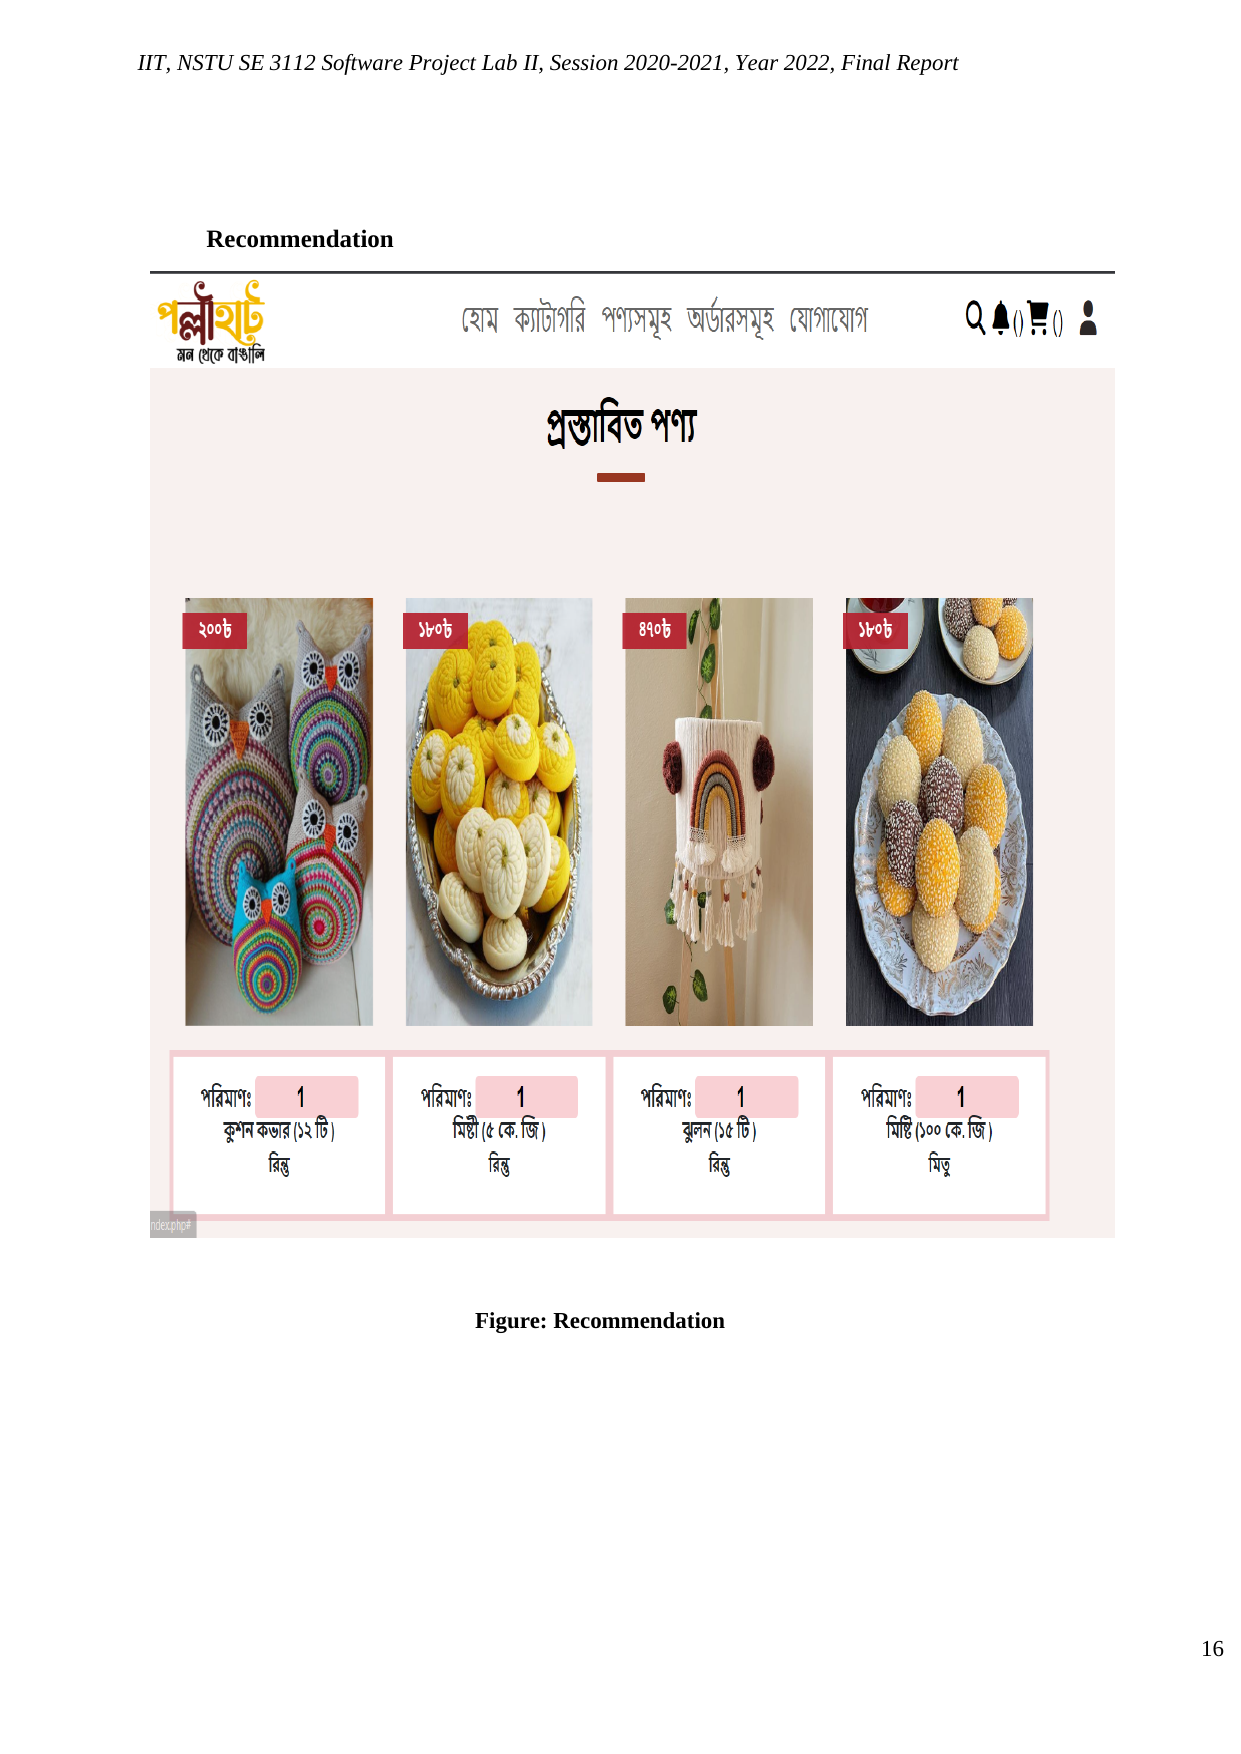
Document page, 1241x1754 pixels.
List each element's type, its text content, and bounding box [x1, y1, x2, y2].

text Figure: Recommendation [212, 1307, 1223, 1333]
picture [150, 271, 1115, 1238]
subtitle Recommendation [206, 224, 1223, 253]
